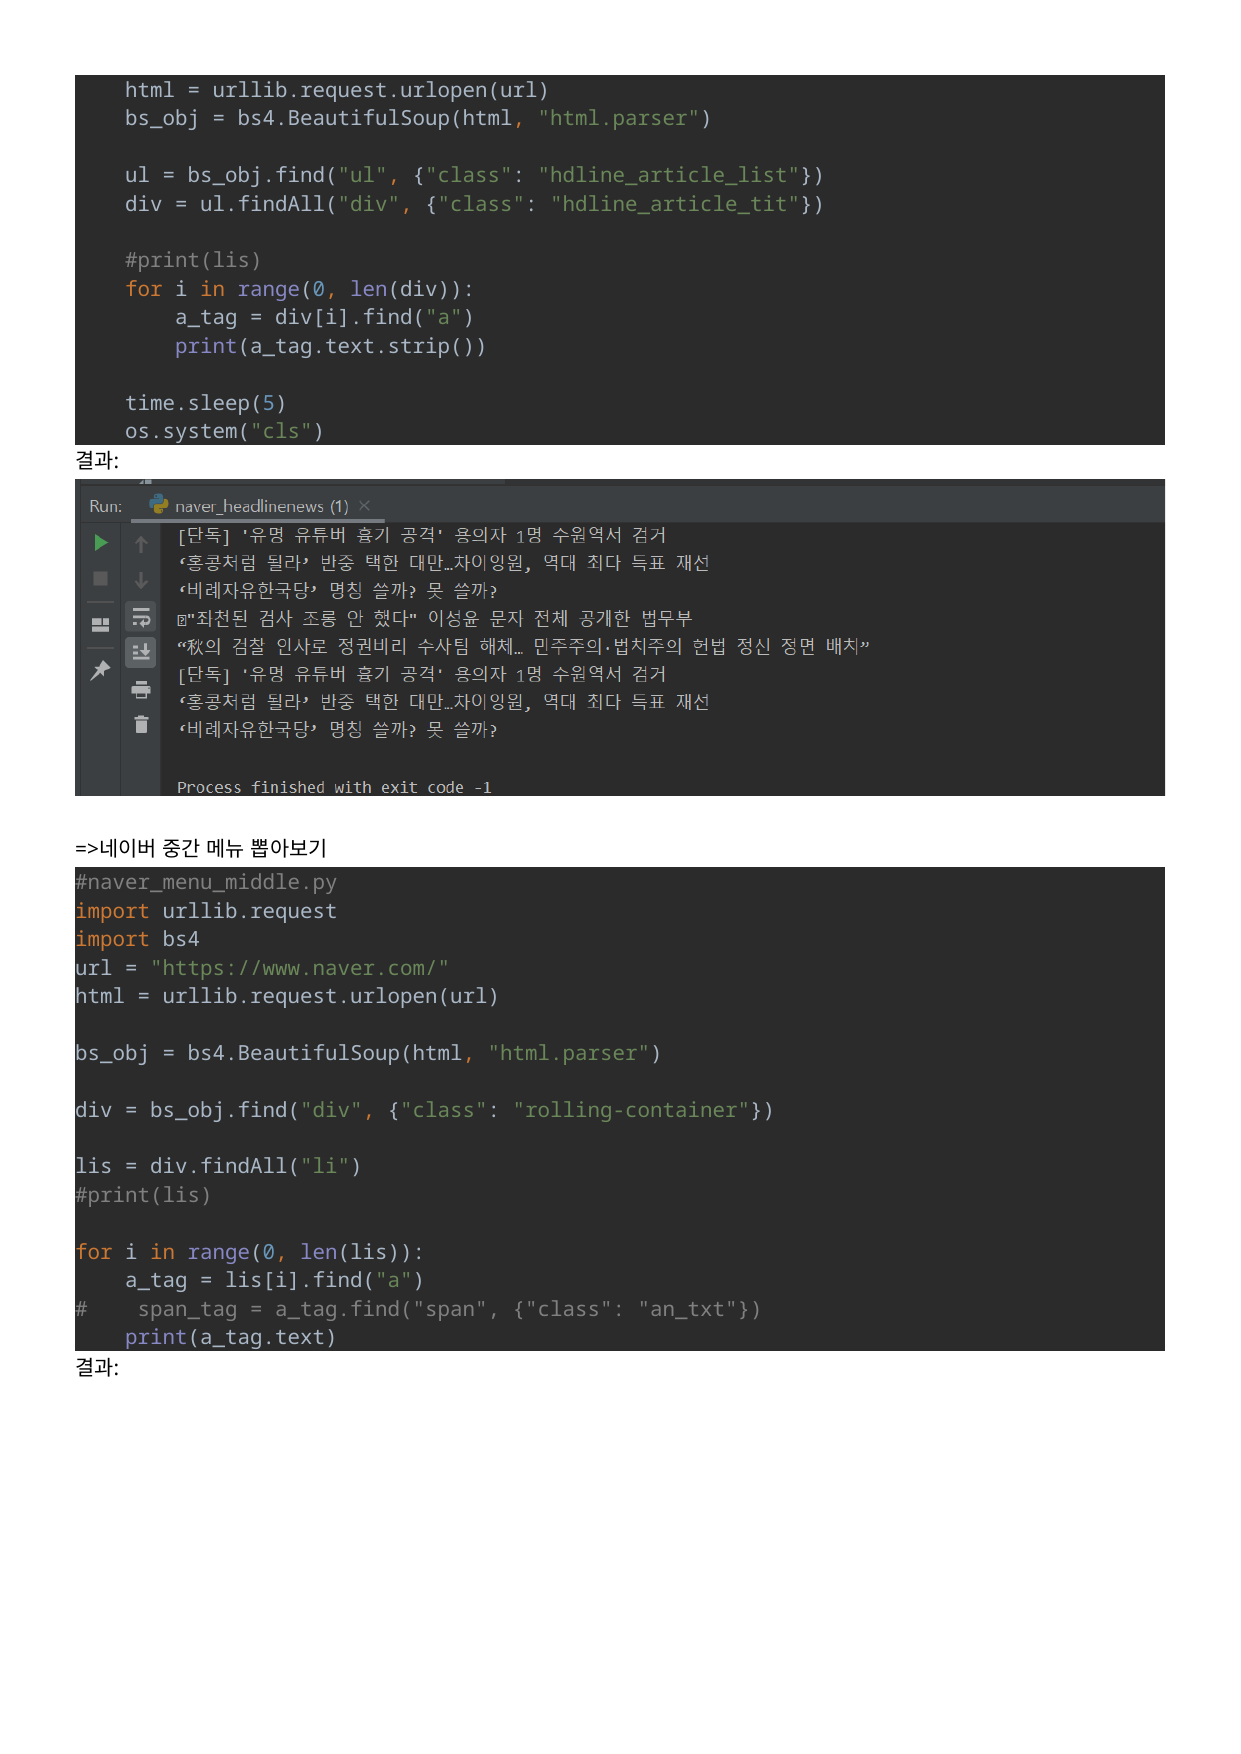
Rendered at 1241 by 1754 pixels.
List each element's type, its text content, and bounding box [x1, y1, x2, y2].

picture [75, 479, 1166, 796]
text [75, 75, 1165, 445]
text =>네이버 중간 메뉴 뽑아보기 [75, 832, 1165, 863]
text #naver_menu_middle.py import urllib.request import bs4 url = "https://www.naver.com/" html = urllib.request.urlopen(url) bs_obj = bs4.BeautifulSoup(html, "html.parser") div = bs_obj.find("div", {"class": "rolling-container"}) lis = div.findAll("li") #print(lis) for i in range(0, len(lis)): a_tag = lis[i].find("a") # span_tag = a_tag.find("span", {"class": "an_txt"}) print(a_tag.text) [75, 867, 1165, 1351]
text 결과: [75, 445, 1165, 475]
text 결과: [75, 1351, 1165, 1381]
